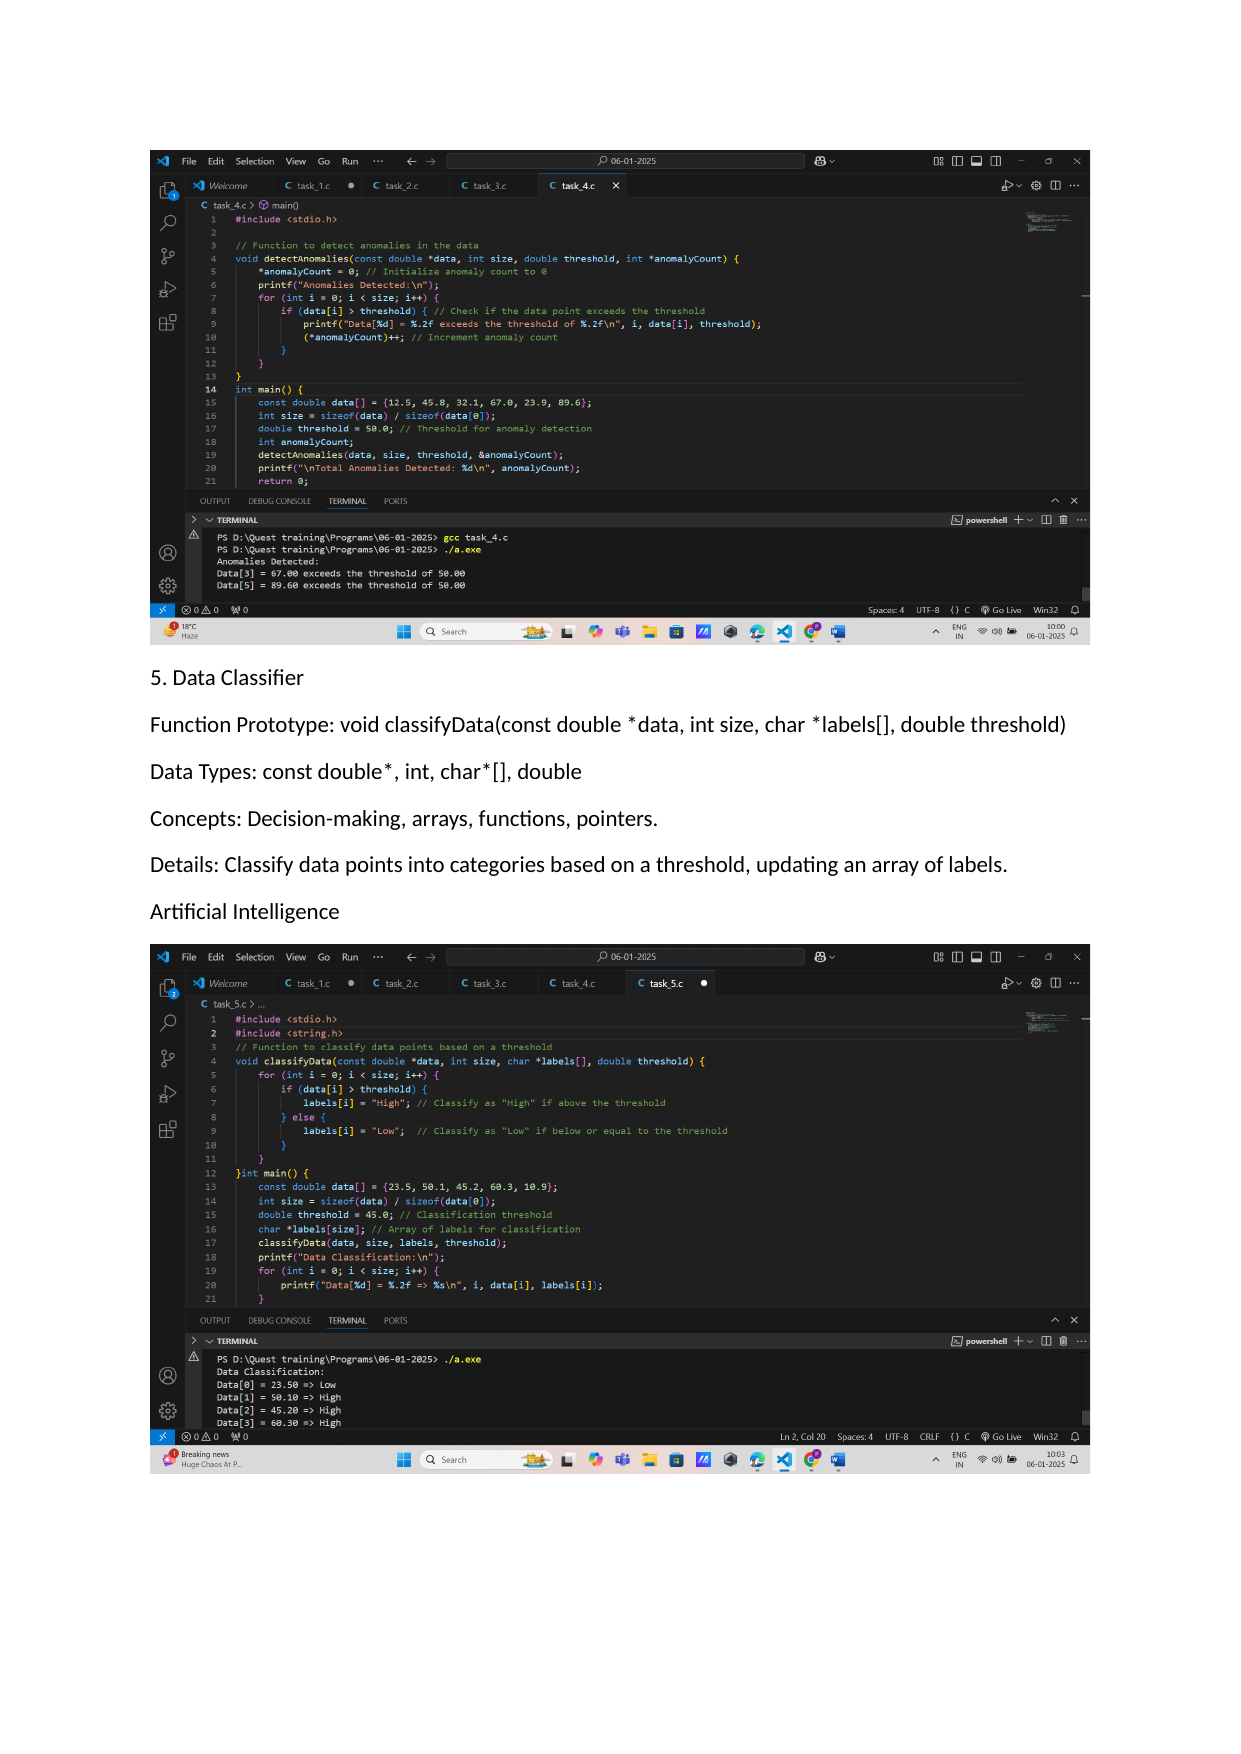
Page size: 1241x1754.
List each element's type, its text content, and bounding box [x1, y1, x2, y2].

text Data Types: const double*, int, char*[], double [150, 757, 1090, 785]
picture [150, 944, 1091, 1474]
text Artificial Intelligence [150, 897, 1090, 926]
text Concepts: Decision-making, arrays, functions, pointers. [150, 804, 1090, 832]
text 5. Data Classifier [150, 663, 1090, 691]
text Function Prototype: void classifyData(const double *data, int size, char *labels[], double threshold) [150, 710, 1090, 738]
text Details: Classify data points into categories based on a threshold, updating an array of labels. [150, 851, 1090, 879]
picture [150, 150, 1091, 645]
